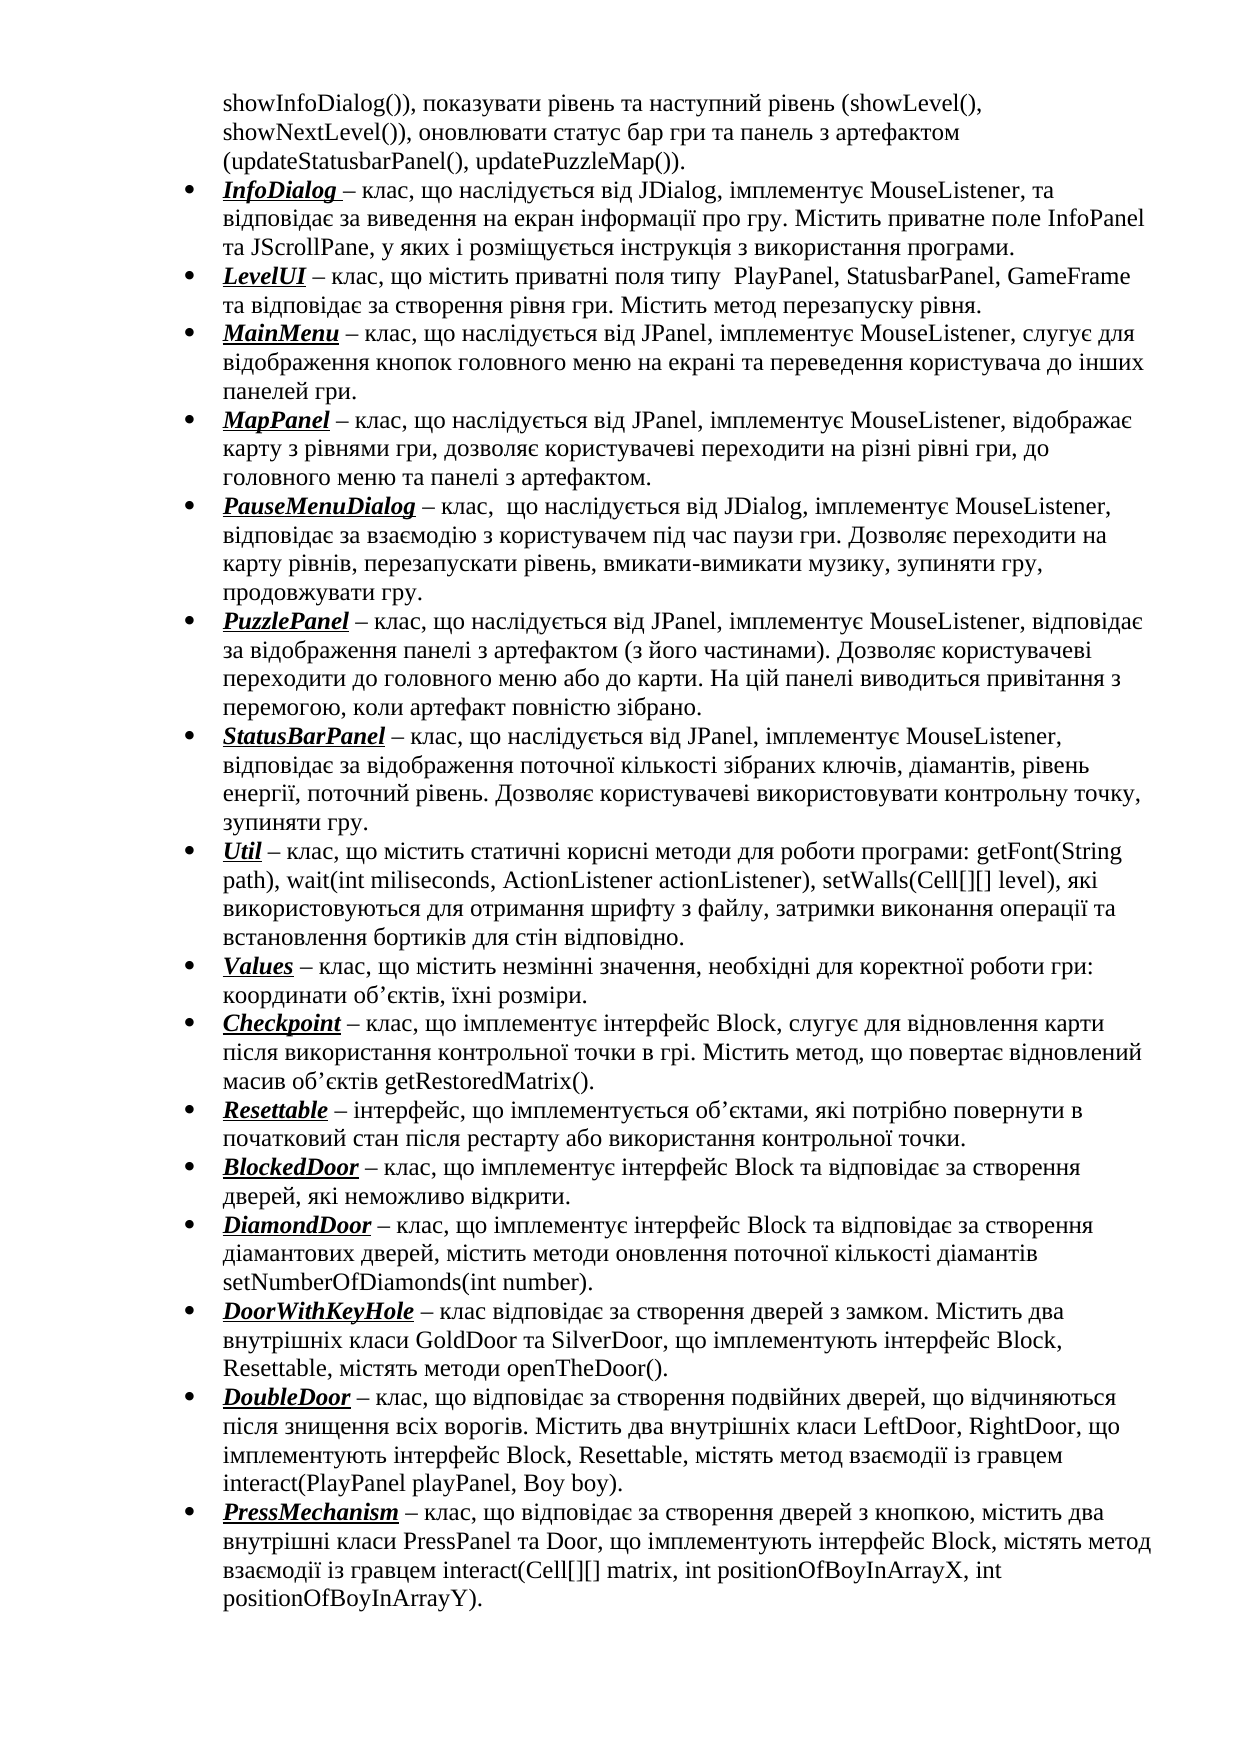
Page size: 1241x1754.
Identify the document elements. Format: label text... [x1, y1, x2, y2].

list LevelUI – клас, що містить приватні поля типу PlayPanel, StatusbarPanel, GameFrame та відповідає за створення рівня гри. Містить метод перезапуску рівня. [185, 261, 1152, 318]
list PauseMenuDialog – клас, що наслідується від JDialog, імплементує MouseListener, відповідає за взаємодію з користувачем під час паузи гри. Дозволяє переходити на карту рівнів, перезапускати рівень, вмикати-вимикати музику, зупиняти гру, продовжувати гру. [185, 491, 1152, 606]
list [185, 88, 1152, 175]
list Util – клас, що містить статичні корисні методи для роботи програми: getFont(String path), wait(int miliseconds, ActionListener actionListener), setWalls(Cell[][] level), які використовуються для отримання шрифту з файлу, затримки виконання операції та встановлення бортиків для стін відповідно. [185, 836, 1152, 951]
list PressMechanism – клас, що відповідає за створення дверей з кнопкою, містить два внутрішні класи PressPanel та Door, що імплементують інтерфейс Block, містять метод взаємодії із гравцем interact(Cell[][] matrix, int positionOfBoyInArrayX, int positionOfBoyInArrayY). [185, 1497, 1152, 1612]
list PuzzlePanel – клас, що наслідується від JPanel, імплементує MouseListener, відповідає за відображення панелі з артефактом (з його частинами). Дозволяє користувачеві переходити до головного меню або до карти. На цій панелі виводиться привітання з перемогою, коли артефакт повністю зібрано. [185, 606, 1152, 721]
list InfoDialog – клас, що наслідується від JDialog, імплементує MouseListener, та відповідає за виведення на екран інформації про гру. Містить приватне поле InfoPanel та JScrollPane, у яких і розміщується інструкція з використання програми. [185, 175, 1152, 261]
list Checkpoint – клас, що імплементує інтерфейс Block, слугує для відновлення карти після використання контрольної точки в грі. Містить метод, що повертає відновлений масив об’єктів getRestoredMatrix(). [185, 1008, 1152, 1095]
list DiamondDoor – клас, що імплементує інтерфейс Block та відповідає за створення діамантових дверей, містить методи оновлення поточної кількості діамантів setNumberOfDiamonds(int number). [185, 1210, 1152, 1296]
list DoorWithKeyHole – клас відповідає за створення дверей з замком. Містить два внутрішніх класи GoldDoor та SilverDoor, що імплементують інтерфейс Block, Resettable, містять методи openTheDoor(). [185, 1296, 1152, 1382]
list StatusBarPanel – клас, що наслідується від JPanel, імплементує MouseListener, відповідає за відображення поточної кількості зібраних ключів, діамантів, рівень енергії, поточний рівень. Дозволяє користувачеві використовувати контрольну точку, зупиняти гру. [185, 721, 1152, 836]
list DoubleDoor – клас, що відповідає за створення подвійних дверей, що відчиняються після знищення всіх ворогів. Містить два внутрішніх класи LeftDoor, RightDoor, що імплементують інтерфейс Block, Resettable, містять метод взаємодії із гравцем interact(PlayPanel playPanel, Boy boy). [185, 1382, 1152, 1497]
list Resettable – інтерфейс, що імплементується об’єктами, які потрібно повернути в початковий стан після рестарту або використання контрольної точки. [185, 1095, 1152, 1152]
list Values – клас, що містить незмінні значення, необхідні для коректної роботи гри: координати об’єктів, їхні розміри. [185, 951, 1152, 1008]
list MapPanel – клас, що наслідується від JPanel, імплементує MouseListener, відображає карту з рівнями гри, дозволяє користувачеві переходити на різні рівні гри, до головного меню та панелі з артефактом. [185, 405, 1152, 491]
list MainMenu – клас, що наслідується від JPanel, імплементує MouseListener, слугує для відображення кнопок головного меню на екрані та переведення користувача до інших панелей гри. [185, 318, 1152, 405]
list BlockedDoor – клас, що імплементує інтерфейс Block та відповідає за створення дверей, які неможливо відкрити. [185, 1152, 1152, 1210]
